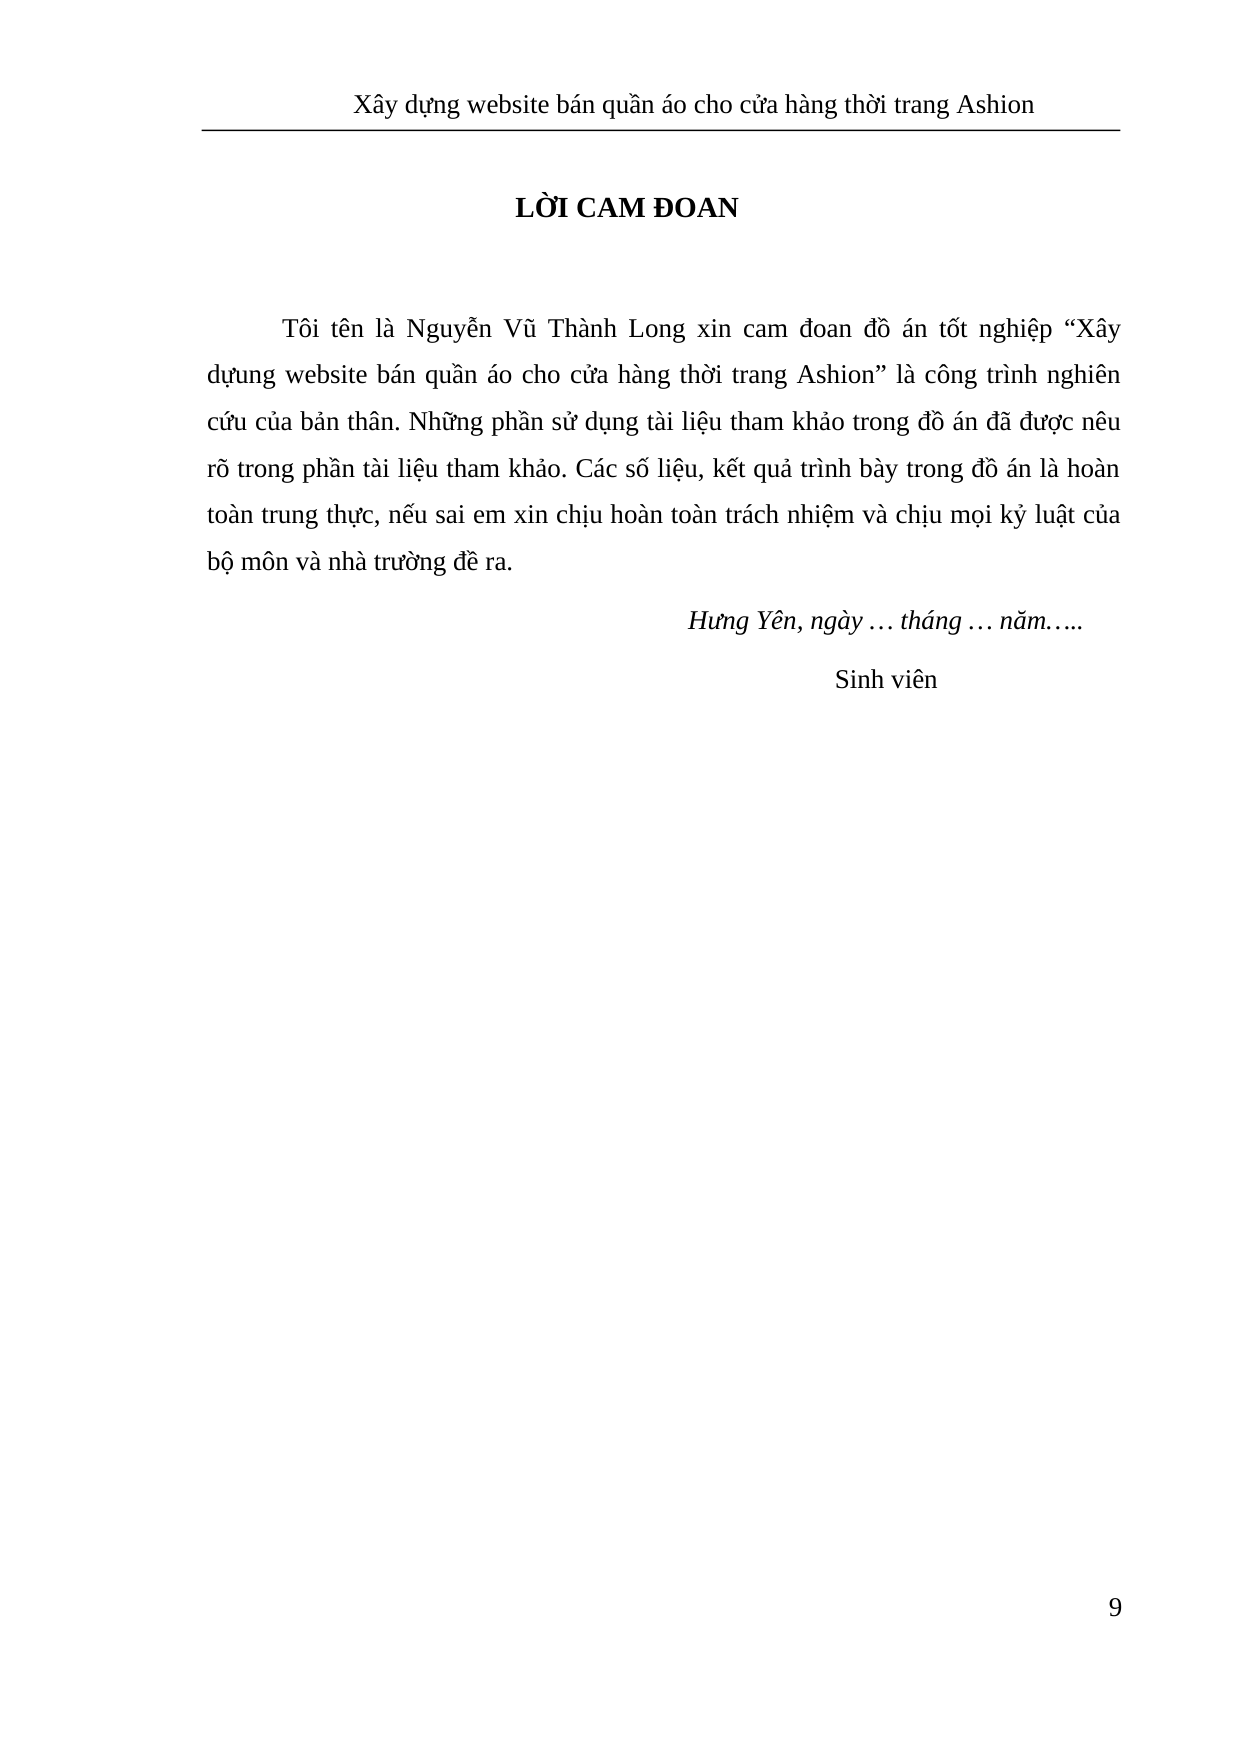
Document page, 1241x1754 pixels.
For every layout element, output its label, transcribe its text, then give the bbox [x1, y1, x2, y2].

text Hưng Yên, ngày … tháng … năm….. [207, 604, 1122, 635]
text Sinh viên [207, 663, 1122, 694]
text LỜI CAM ĐOAN [207, 190, 1122, 223]
text Tôi tên là Nguyễn Vũ Thành Long xin cam đoan đồ án tốt nghiệp “Xây dựung website bán quần áo cho cửa hàng thời trang Ashion” là công trình nghiên cứu của bản thân. Những phần sử dụng tài liệu tham khảo trong đồ án đã được nêu rõ trong phần tài liệu tham khảo. Các số liệu, kết quả trình bày trong đồ án là hoàn toàn trung thực, nếu sai em xin chịu hoàn toàn trách nhiệm và chịu mọi kỷ luật của bộ môn và nhà trường đề ra. [207, 312, 1122, 576]
